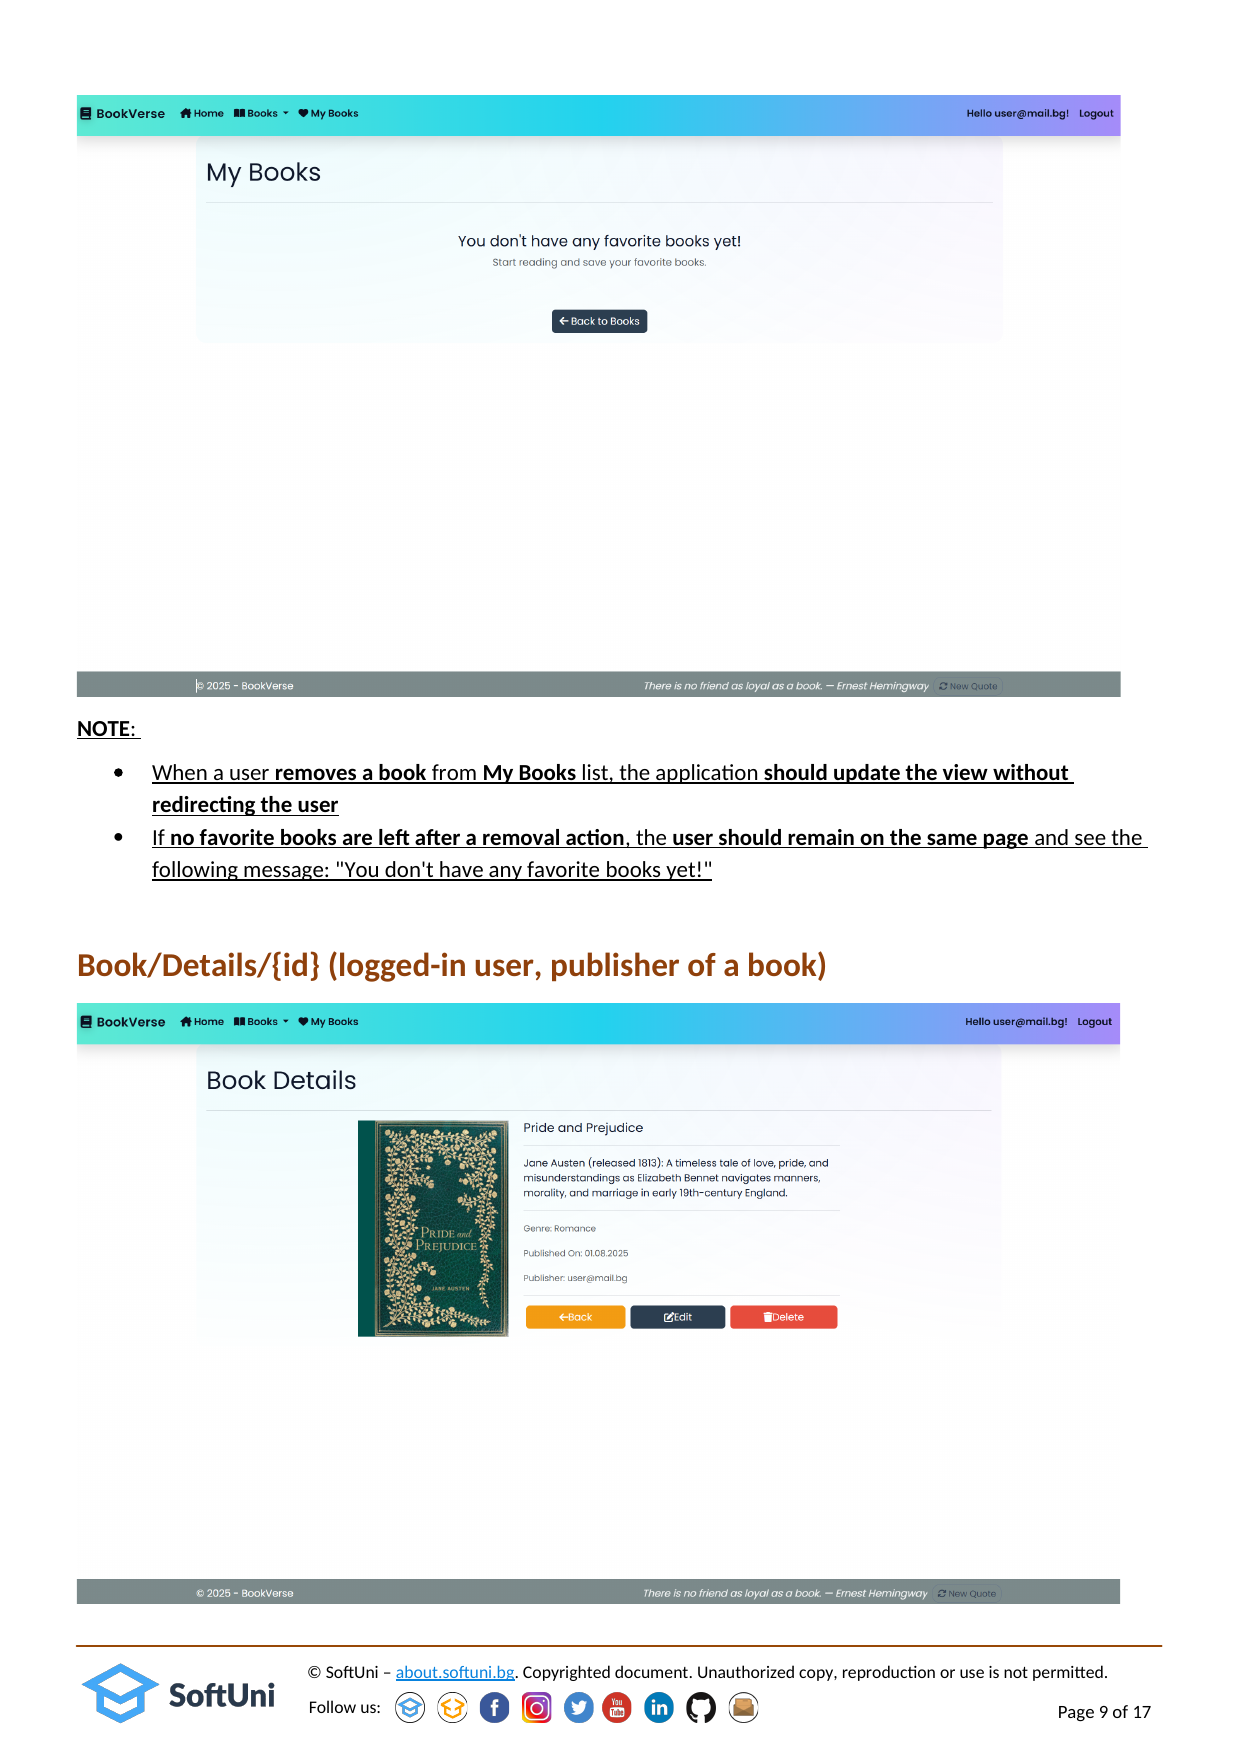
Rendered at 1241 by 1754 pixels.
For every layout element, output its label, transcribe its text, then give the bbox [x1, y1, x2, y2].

picture [665, 1692, 674, 1701]
picture [76, 95, 1121, 697]
picture [522, 1692, 552, 1723]
picture [564, 1692, 594, 1723]
picture [644, 1714, 653, 1723]
text NOTE: [77, 714, 1163, 742]
picture [686, 1692, 716, 1723]
picture [479, 1692, 510, 1723]
list If no favorite books are left after a removal action, the user should remain on the same page and see the following message: "You don't have any favorite books yet!" [114, 823, 1163, 883]
picture [644, 1692, 653, 1701]
text Book/Details/{id} (logged-in user, publisher of a book) [77, 944, 1163, 985]
picture [76, 1003, 1121, 1604]
picture [665, 1714, 674, 1723]
picture [658, 1705, 667, 1714]
picture [395, 1692, 425, 1723]
picture [728, 1692, 759, 1723]
picture [602, 1692, 632, 1723]
picture [437, 1692, 468, 1723]
list When a user removes a book from My Books list, the application should update the view without redirecting the user [114, 758, 1163, 818]
picture [75, 1658, 281, 1729]
